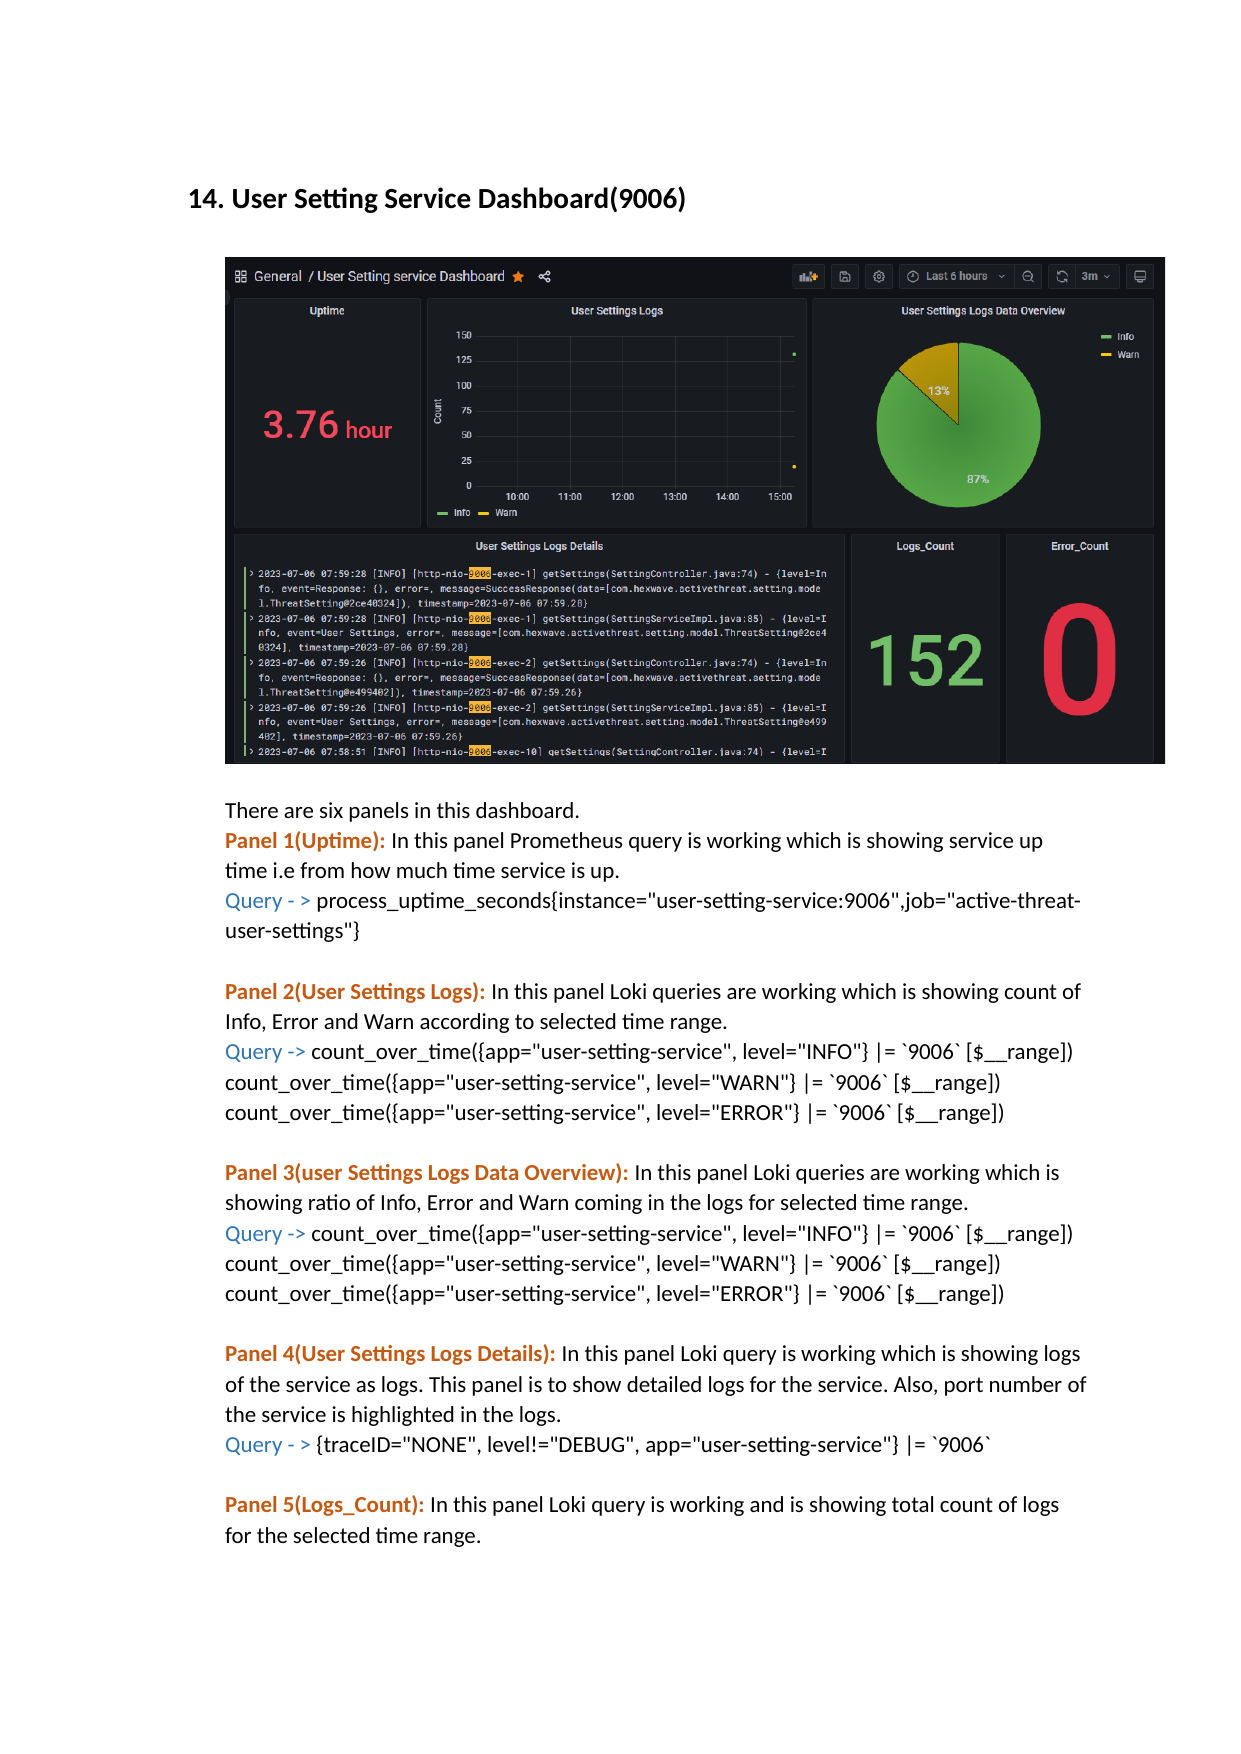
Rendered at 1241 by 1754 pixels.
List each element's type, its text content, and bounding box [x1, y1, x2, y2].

list Query - > process_uptime_seconds{instance="user-setting-service:9006",job="active-threat-user-settings"} [225, 886, 1090, 945]
list Panel 4(User Settings Logs Details): In this panel Loki query is working which is showing logs of the service as logs. This panel is to show detailed logs for the service. Also, port number of the service is highlighted in the logs. [225, 1339, 1090, 1428]
list count_over_time({app="user-setting-service", level="ERROR"} |= `9006` [$__range]) [225, 1098, 1090, 1126]
list Panel 5(Logs_Count): In this panel Loki query is working and is showing total count of logs for the selected time range. [225, 1491, 1090, 1549]
list There are six panels in this dashboard. [225, 796, 1090, 824]
picture [225, 257, 1166, 764]
list Query -> count_over_time({app="user-setting-service", level="INFO"} |= `9006` [$__range]) [225, 1219, 1090, 1247]
list Panel 1(Uptime): In this panel Prometheus query is working which is showing service up time i.e from how much time service is up. [225, 826, 1090, 884]
list Query -> count_over_time({app="user-setting-service", level="INFO"} |= `9006` [$__range]) [225, 1037, 1090, 1066]
list User Setting Service Dashboard(9006) [187, 180, 1090, 216]
list Query - > {traceID="NONE", level!="DEBUG", app="user-setting-service"} |= `9006` [225, 1430, 1090, 1458]
list count_over_time({app="user-setting-service", level="ERROR"} |= `9006` [$__range]) [225, 1279, 1090, 1307]
list count_over_time({app="user-setting-service", level="WARN"} |= `9006` [$__range]) [225, 1068, 1090, 1096]
list Panel 2(User Settings Logs): In this panel Loki queries are working which is showing count of Info, Error and Warn according to selected time range. [225, 977, 1090, 1035]
list count_over_time({app="user-setting-service", level="WARN"} |= `9006` [$__range]) [225, 1249, 1090, 1277]
list Panel 3(user Settings Logs Data Overview): In this panel Loki queries are working which is showing ratio of Info, Error and Warn coming in the logs for selected time range. [225, 1158, 1090, 1217]
